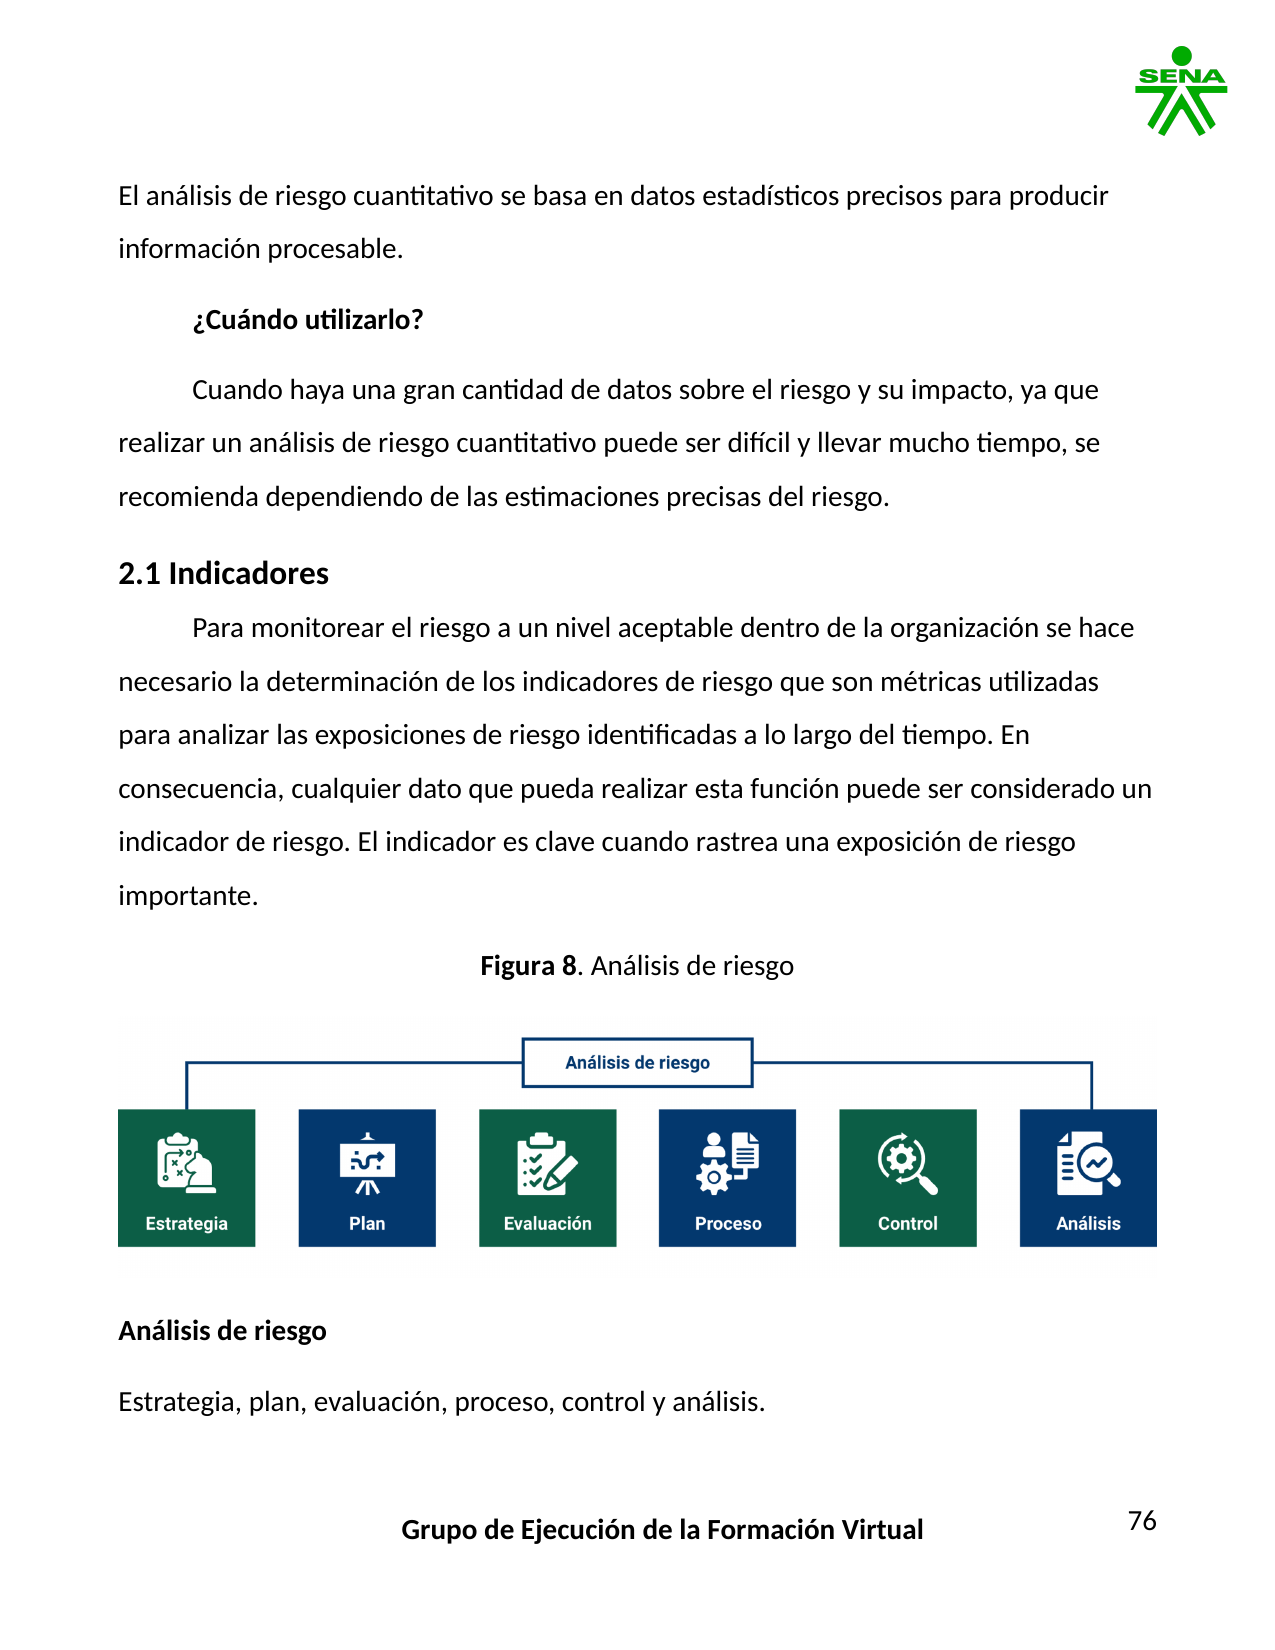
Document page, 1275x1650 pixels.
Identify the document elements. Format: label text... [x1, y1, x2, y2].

text Cuando haya una gran cantidad de datos sobre el riesgo y su impacto, ya que realizar un análisis de riesgo cuantitativo puede ser difícil y llevar mucho tiempo, se recomienda dependiendo de las estimaciones precisas del riesgo. [118, 371, 1157, 513]
picture [1135, 46, 1228, 136]
text ¿Cuándo utilizarlo? [118, 301, 1157, 336]
subtitle 2.1 Indicadores [118, 552, 1157, 593]
text Para monitorear el riesgo a un nivel aceptable dentro de la organización se hace necesario la determinación de los indicadores de riesgo que son métricas utilizadas para analizar las exposiciones de riesgo identificadas a lo largo del tiempo. En consecuencia, cualquier dato que pueda realizar esta función puede ser considerado un indicador de riesgo. El indicador es clave cuando rastrea una exposición de riesgo importante. [118, 609, 1157, 912]
picture [118, 1016, 1157, 1278]
text Figura 8. Análisis de riesgo [118, 947, 1157, 982]
text Análisis de riesgo [118, 1312, 1157, 1348]
text Estrategia, plan, evaluación, proceso, control y análisis. [118, 1383, 1157, 1418]
